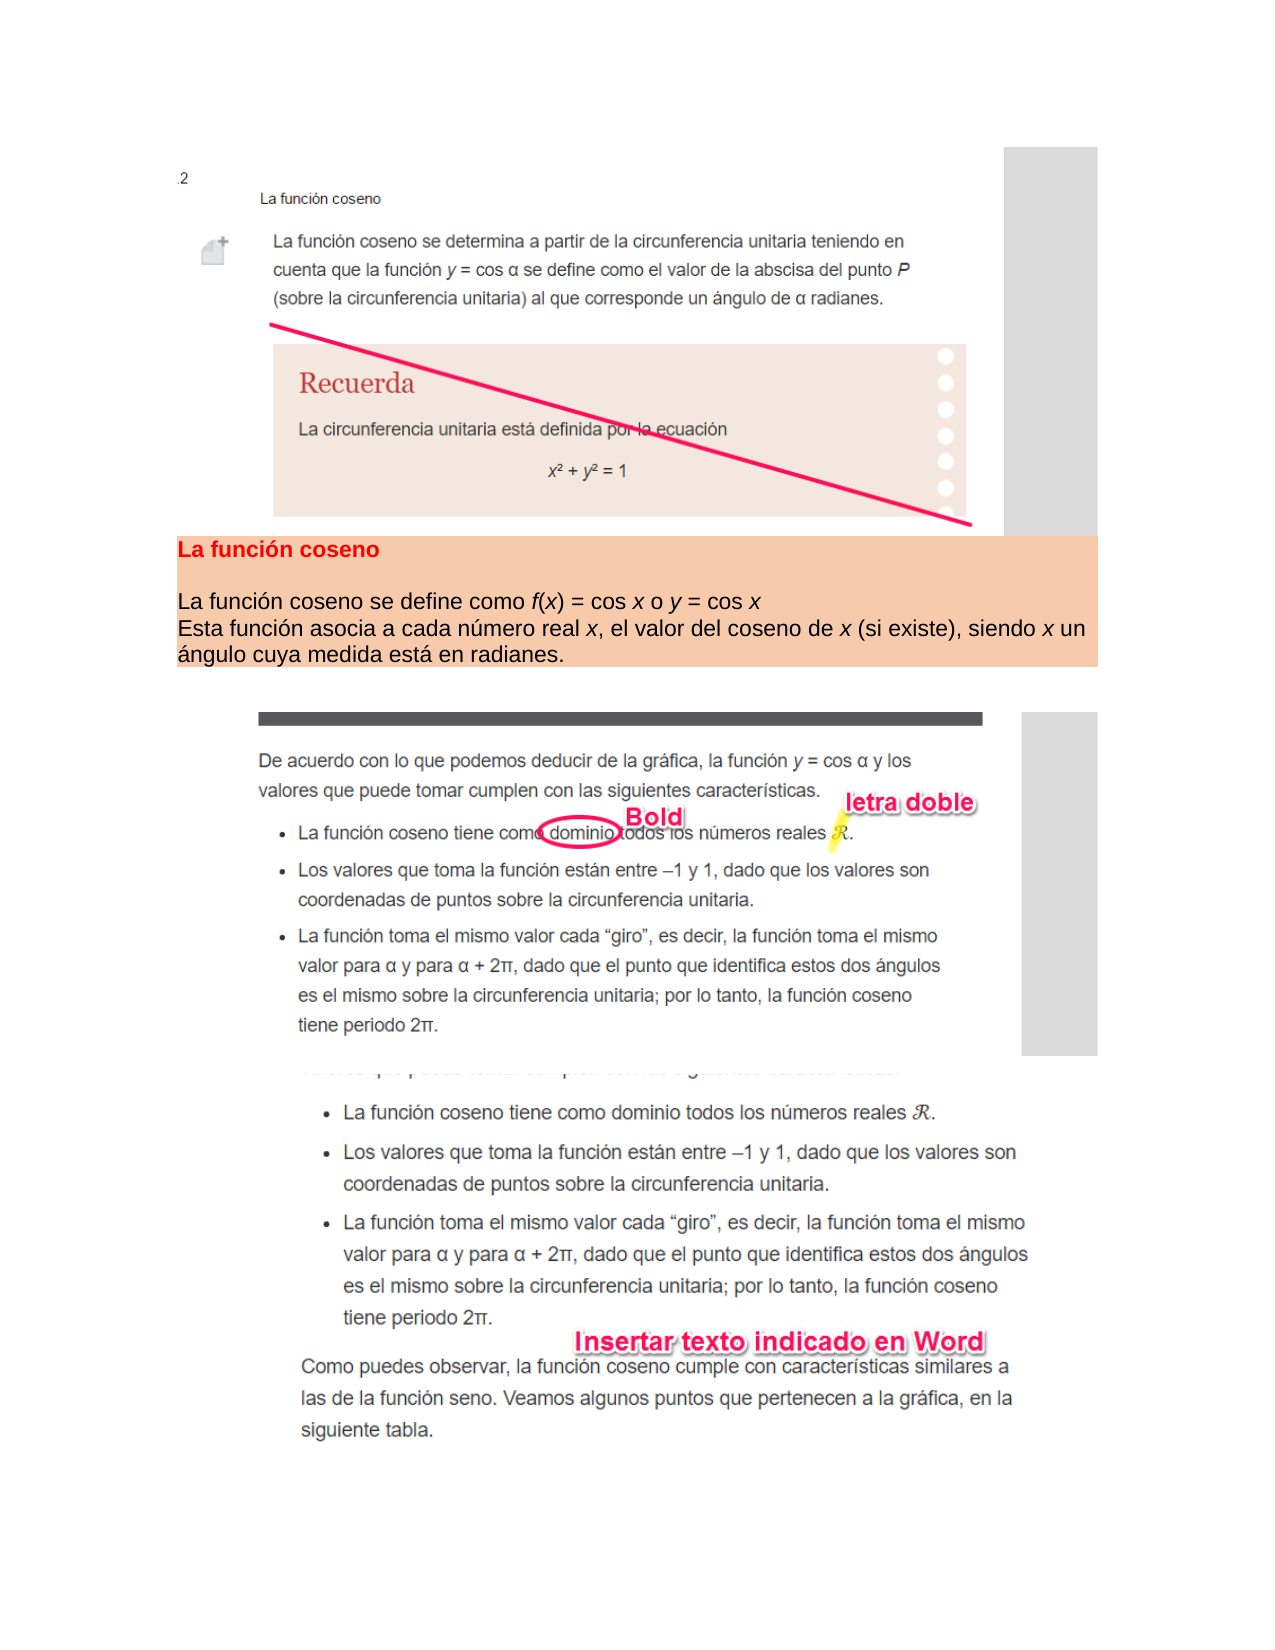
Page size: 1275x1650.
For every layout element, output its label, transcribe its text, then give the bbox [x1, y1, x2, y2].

picture [177, 712, 1098, 1056]
text La función coseno se define como f(x) = cos x o y = cos x [177, 588, 1098, 614]
picture [177, 147, 1098, 536]
picture [177, 1074, 1098, 1464]
text La función coseno [177, 536, 1098, 562]
text Esta función asocia a cada número real x, el valor del coseno de x (si existe), siendo x un ángulo cuya medida está en radianes. [177, 614, 1098, 667]
